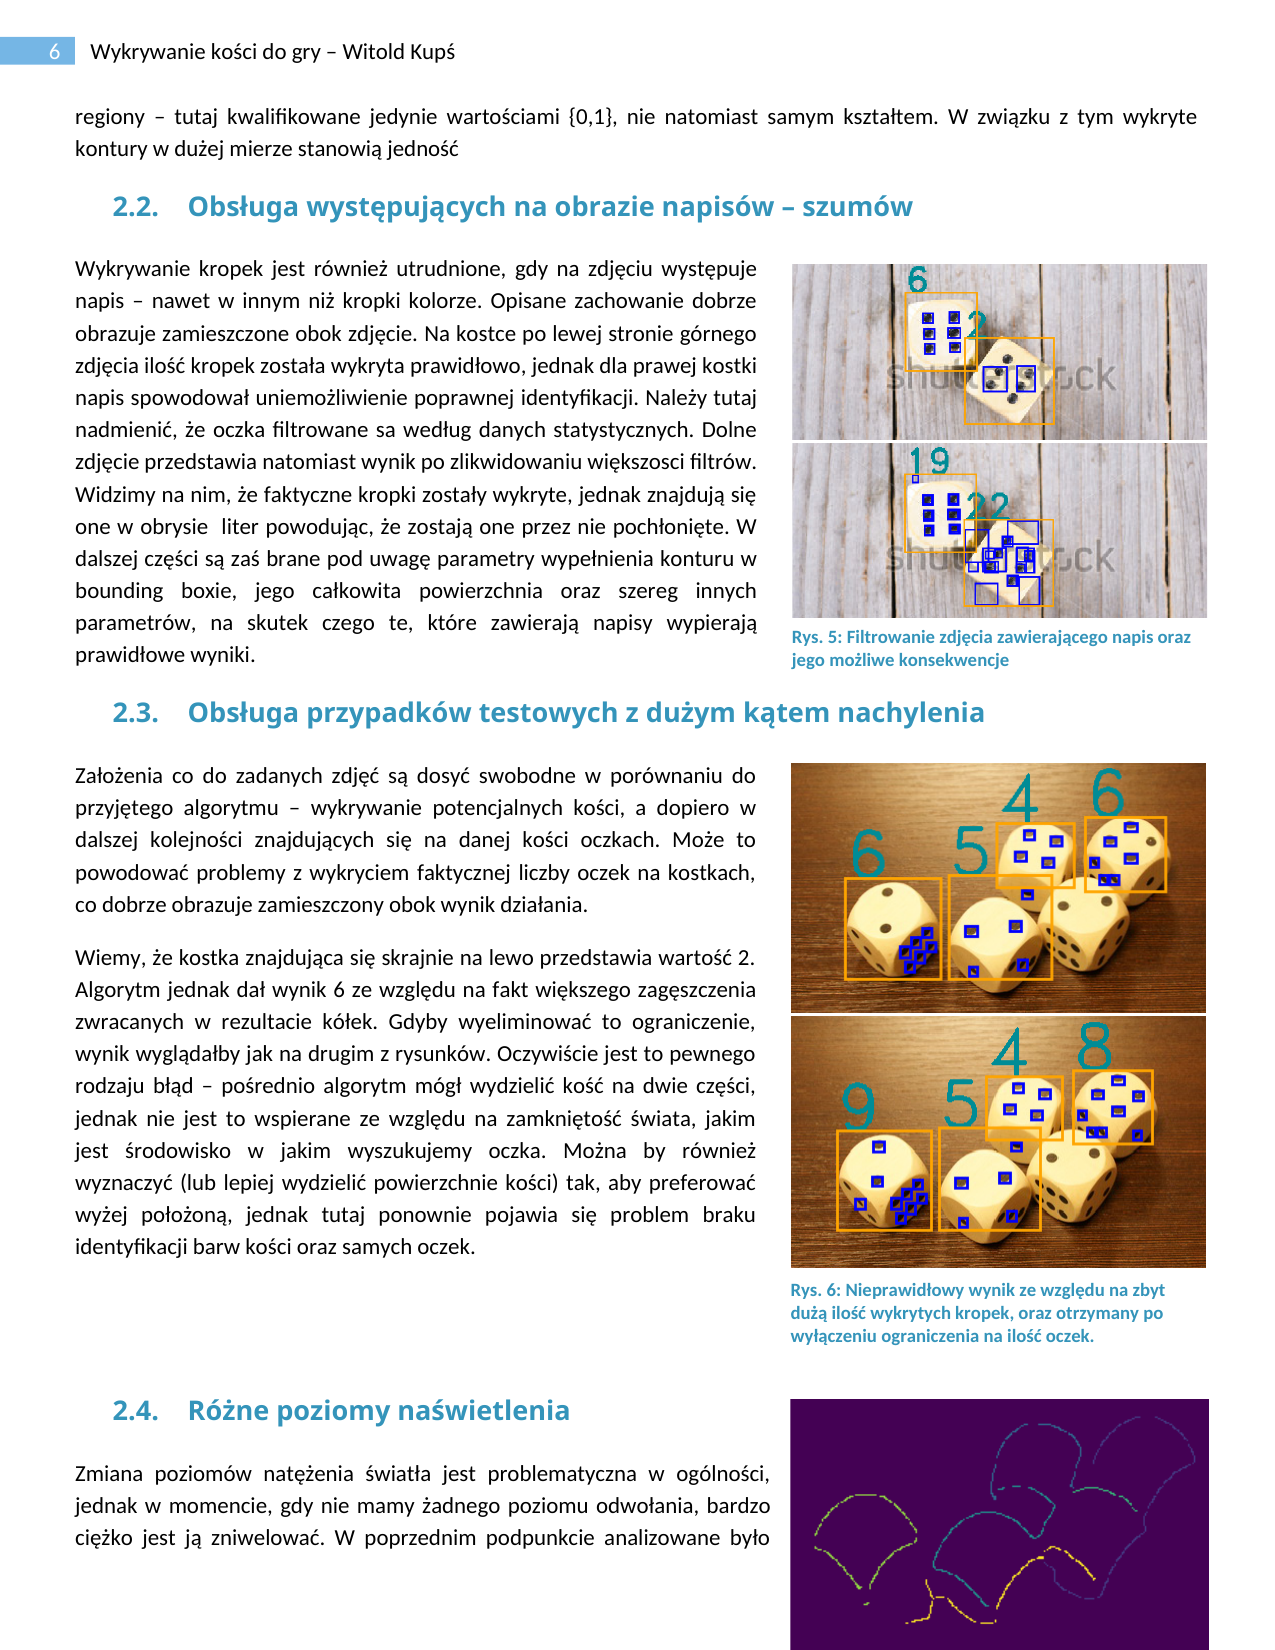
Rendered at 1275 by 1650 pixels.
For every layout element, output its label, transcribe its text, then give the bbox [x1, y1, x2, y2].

picture [790, 1399, 1209, 1650]
subtitle Obsługa przypadków testowych z dużym kątem nachylenia [112, 694, 1200, 731]
picture [791, 1016, 1206, 1268]
picture [791, 763, 1206, 1013]
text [75, 102, 1200, 162]
picture [792, 264, 1208, 440]
picture [792, 443, 1208, 618]
text Założenia co do zadanych zdjęć są dosyć swobodne w porównaniu do przyjętego algorytmu – wykrywanie potencjalnych kości, a dopiero w dalszej kolejności znajdujących się na danej kości oczkach. Może to powodować problemy z wykryciem faktycznej liczby oczek na kostkach, co dobrze obrazuje zamieszczony obok wynik działania. [75, 761, 1200, 918]
subtitle Obsługa występujących na obrazie napisów – szumów [112, 187, 1200, 224]
subtitle Różne poziomy naświetlenia [112, 1392, 1200, 1428]
